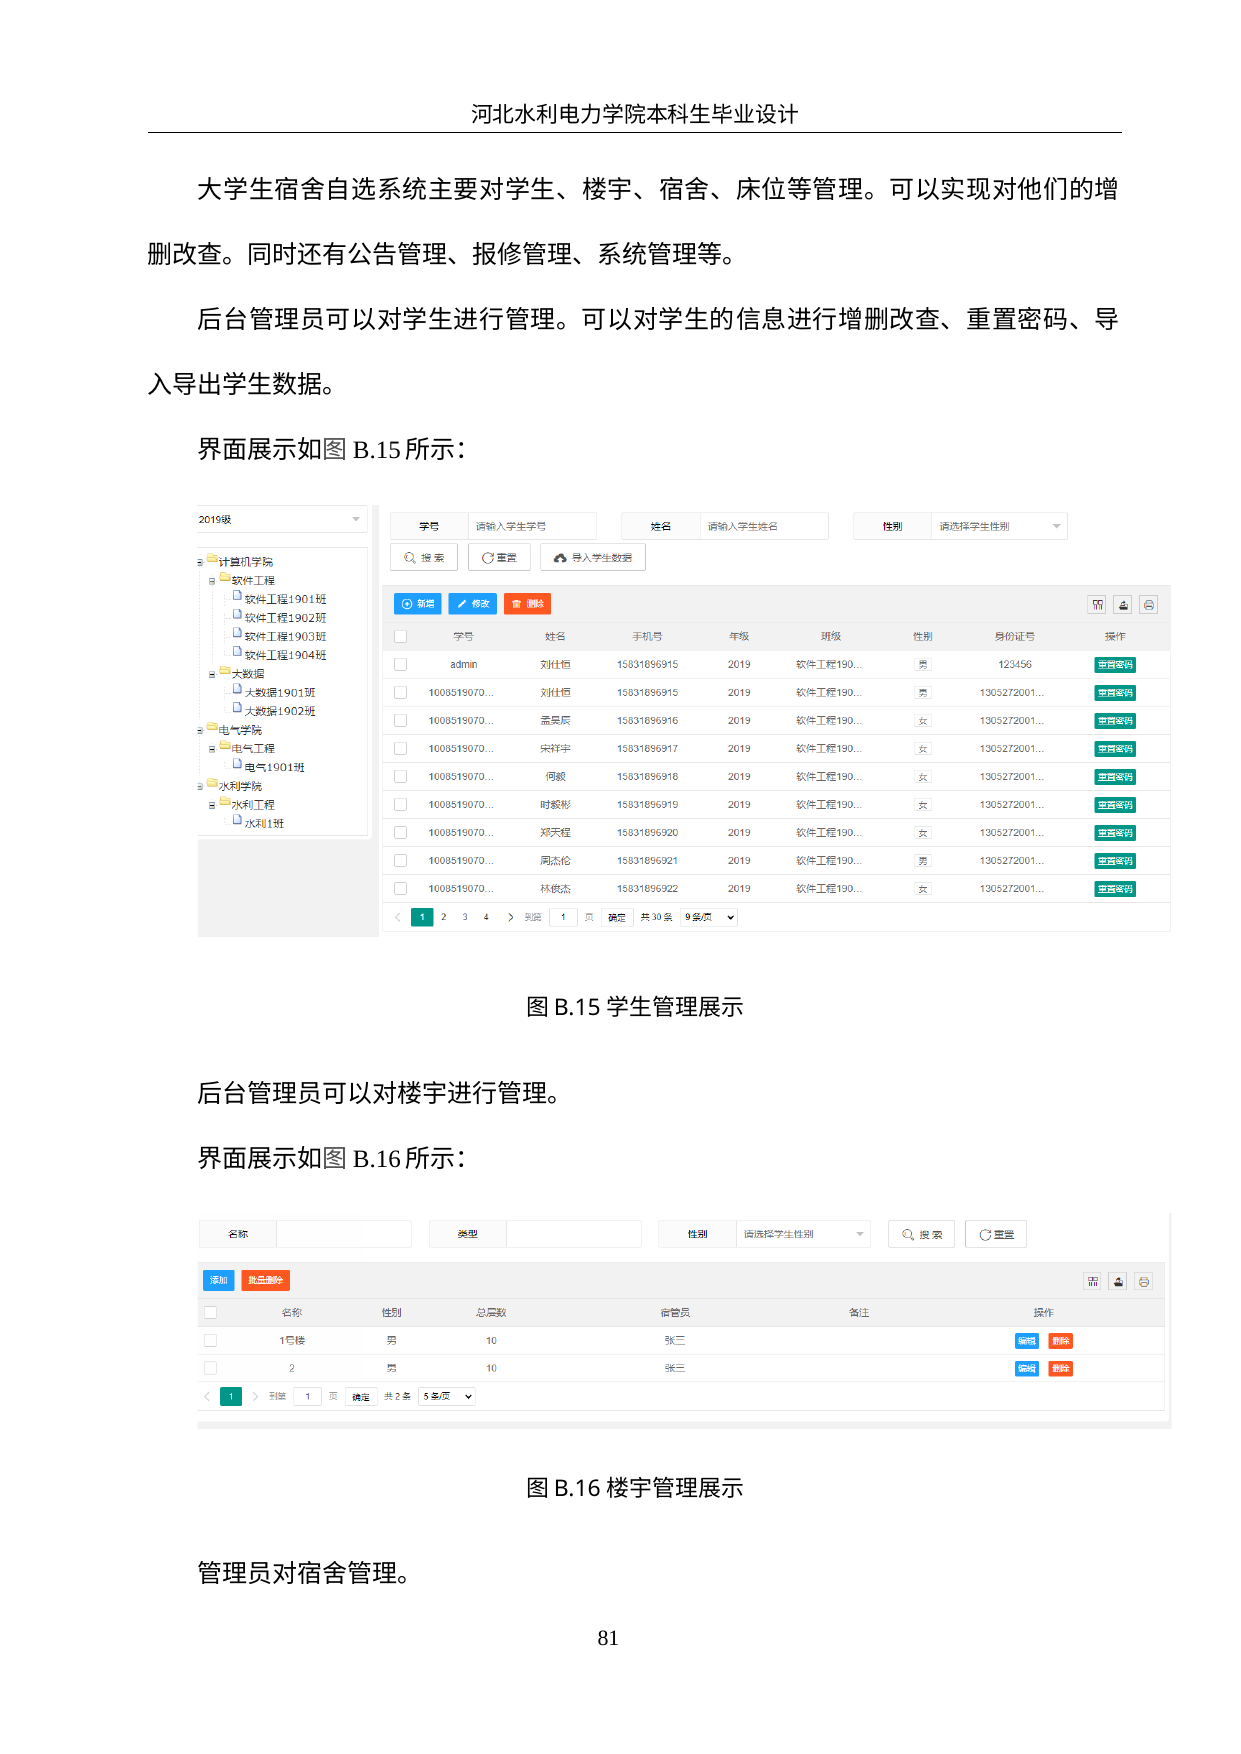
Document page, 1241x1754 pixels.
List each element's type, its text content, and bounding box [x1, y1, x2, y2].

text 界面展示如图B.16所示： [148, 1124, 1122, 1189]
text 大学生宿舍自选系统主要对学生、楼宇、宿舍、床位等管理。可以实现对他们的增删改查。同时还有公告管理、报修管理、系统管理等。 [148, 155, 1122, 285]
text 管理员对宿舍管理。 [148, 1539, 1122, 1604]
text 图B.15 学生管理展示 [148, 973, 1122, 1038]
text 图B.16 楼宇管理展示 [148, 1454, 1122, 1519]
picture [197, 505, 1171, 937]
text 界面展示如图B.15所示： [148, 415, 1122, 480]
text 后台管理员可以对学生进行管理。可以对学生的信息进行增删改查、重置密码、导入导出学生数据。 [148, 285, 1122, 415]
text 后台管理员可以对楼宇进行管理。 [148, 1059, 1122, 1124]
picture [197, 1213, 1172, 1429]
